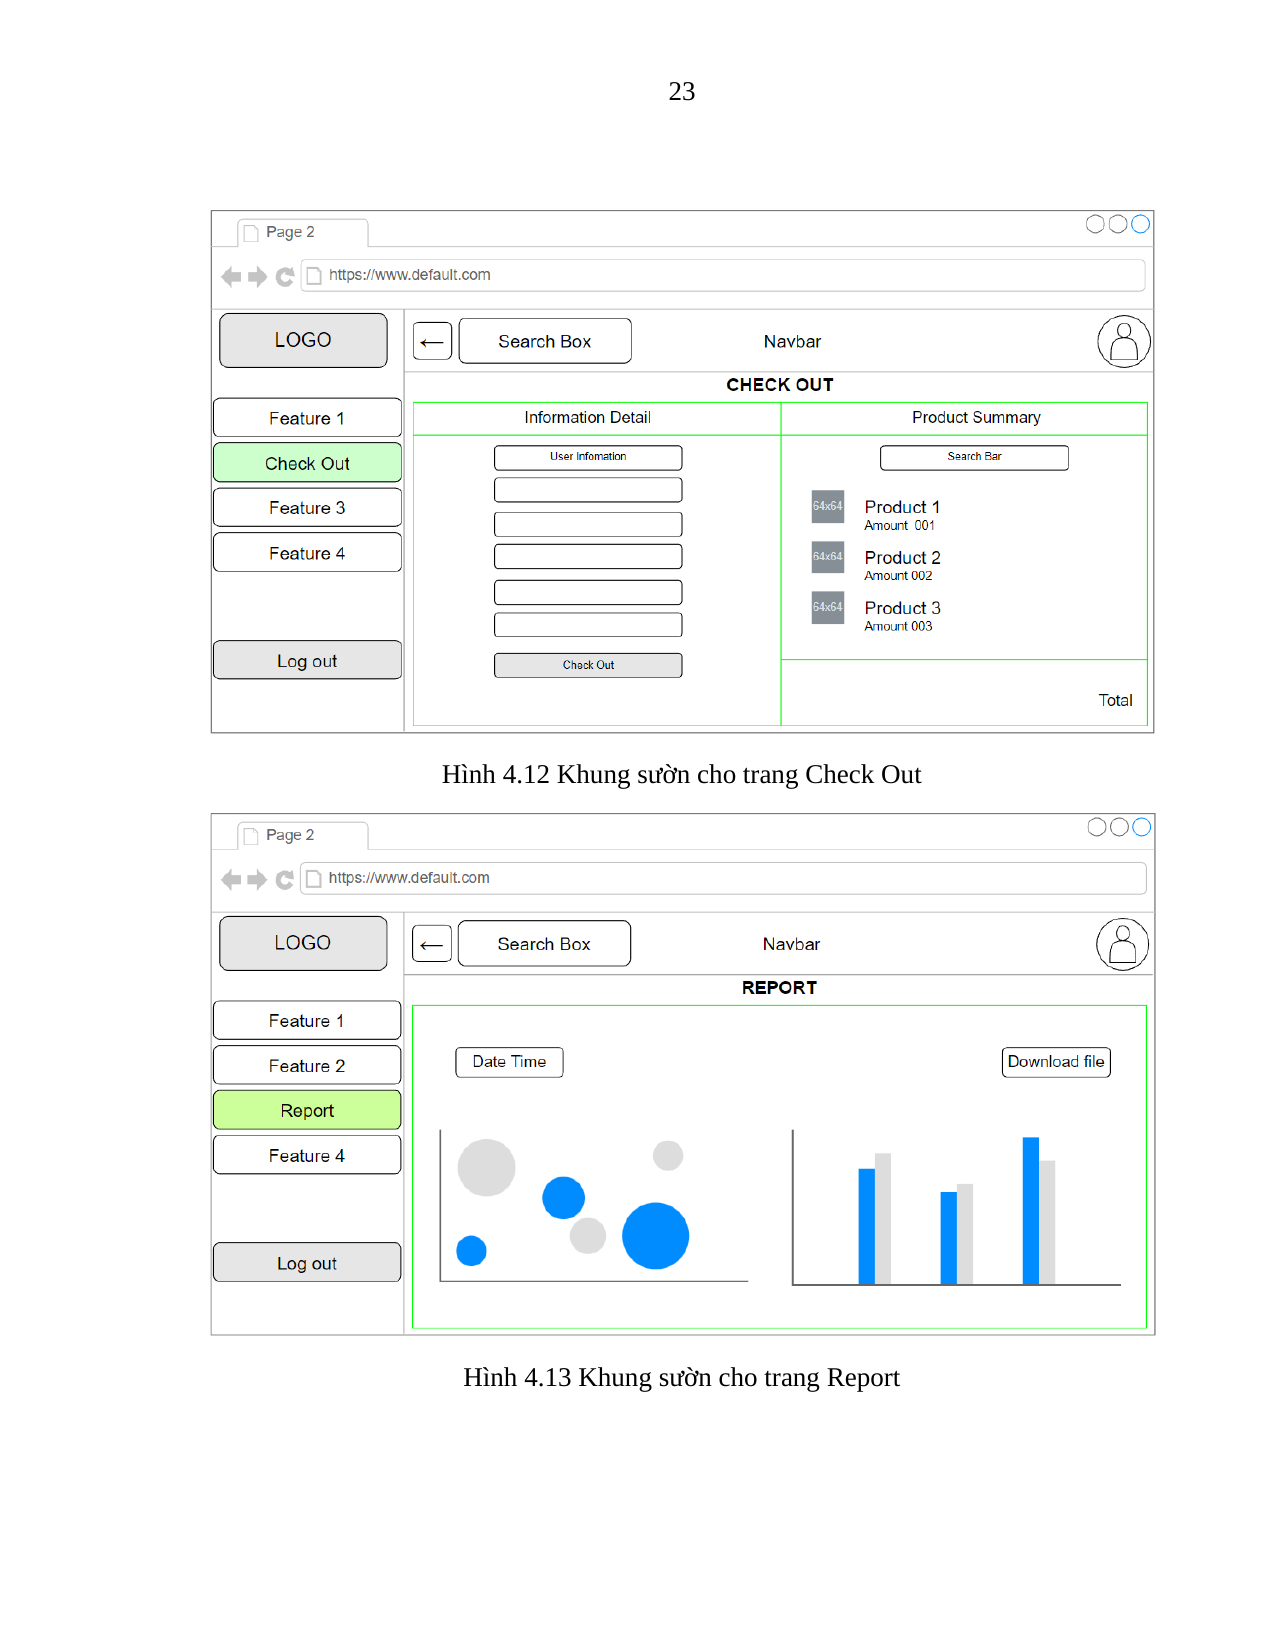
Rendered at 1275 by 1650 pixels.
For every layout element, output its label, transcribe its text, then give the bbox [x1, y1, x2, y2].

picture [206, 809, 1159, 1340]
picture [207, 206, 1157, 737]
